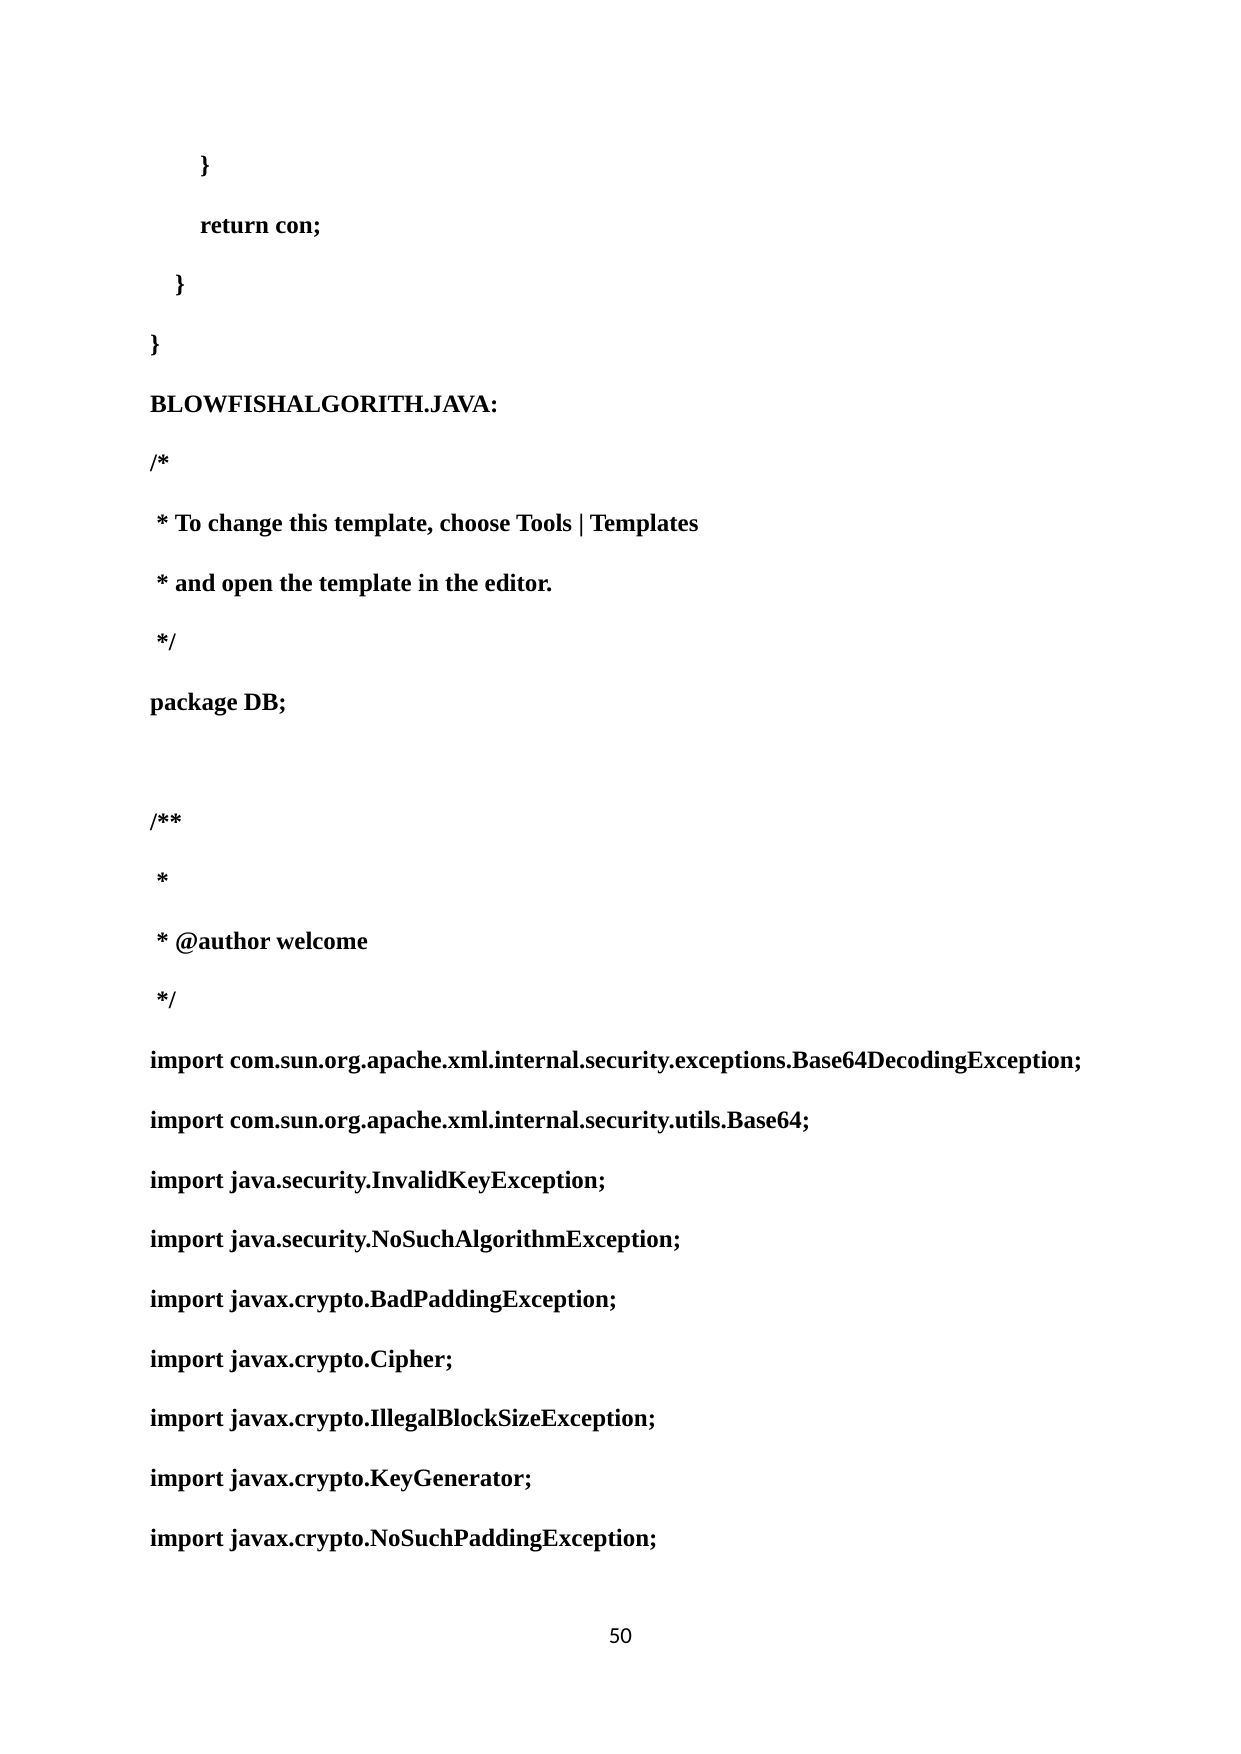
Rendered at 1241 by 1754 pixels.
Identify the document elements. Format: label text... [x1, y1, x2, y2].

text import javax.crypto.KeyGenerator; [150, 1463, 1090, 1492]
text /** [150, 807, 1090, 835]
text return con; [150, 210, 1090, 238]
text * @author welcome [150, 926, 1090, 955]
text * and open the template in the editor. [150, 568, 1090, 597]
text import javax.crypto.BadPaddingException; [150, 1284, 1090, 1313]
text * To change this template, choose Tools | Templates [150, 508, 1090, 537]
text package DB; [150, 687, 1090, 716]
text import java.security.NoSuchAlgorithmException; [150, 1224, 1090, 1253]
text } [150, 269, 1090, 298]
text import java.security.InvalidKeyException; [150, 1165, 1090, 1193]
text import javax.crypto.NoSuchPaddingException; [150, 1523, 1090, 1552]
text */ [150, 986, 1090, 1014]
text BLOWFISHALGORITH.JAVA: [150, 389, 1090, 417]
text } [150, 329, 1090, 358]
text */ [150, 627, 1090, 656]
text } [150, 150, 1090, 179]
text import com.sun.org.apache.xml.internal.security.exceptions.Base64DecodingException; [150, 1045, 1090, 1074]
text /* [150, 448, 1090, 477]
text import javax.crypto.IllegalBlockSizeException; [150, 1403, 1090, 1432]
text import javax.crypto.Cipher; [150, 1344, 1090, 1372]
text import com.sun.org.apache.xml.internal.security.utils.Base64; [150, 1105, 1090, 1134]
text * [150, 866, 1090, 895]
